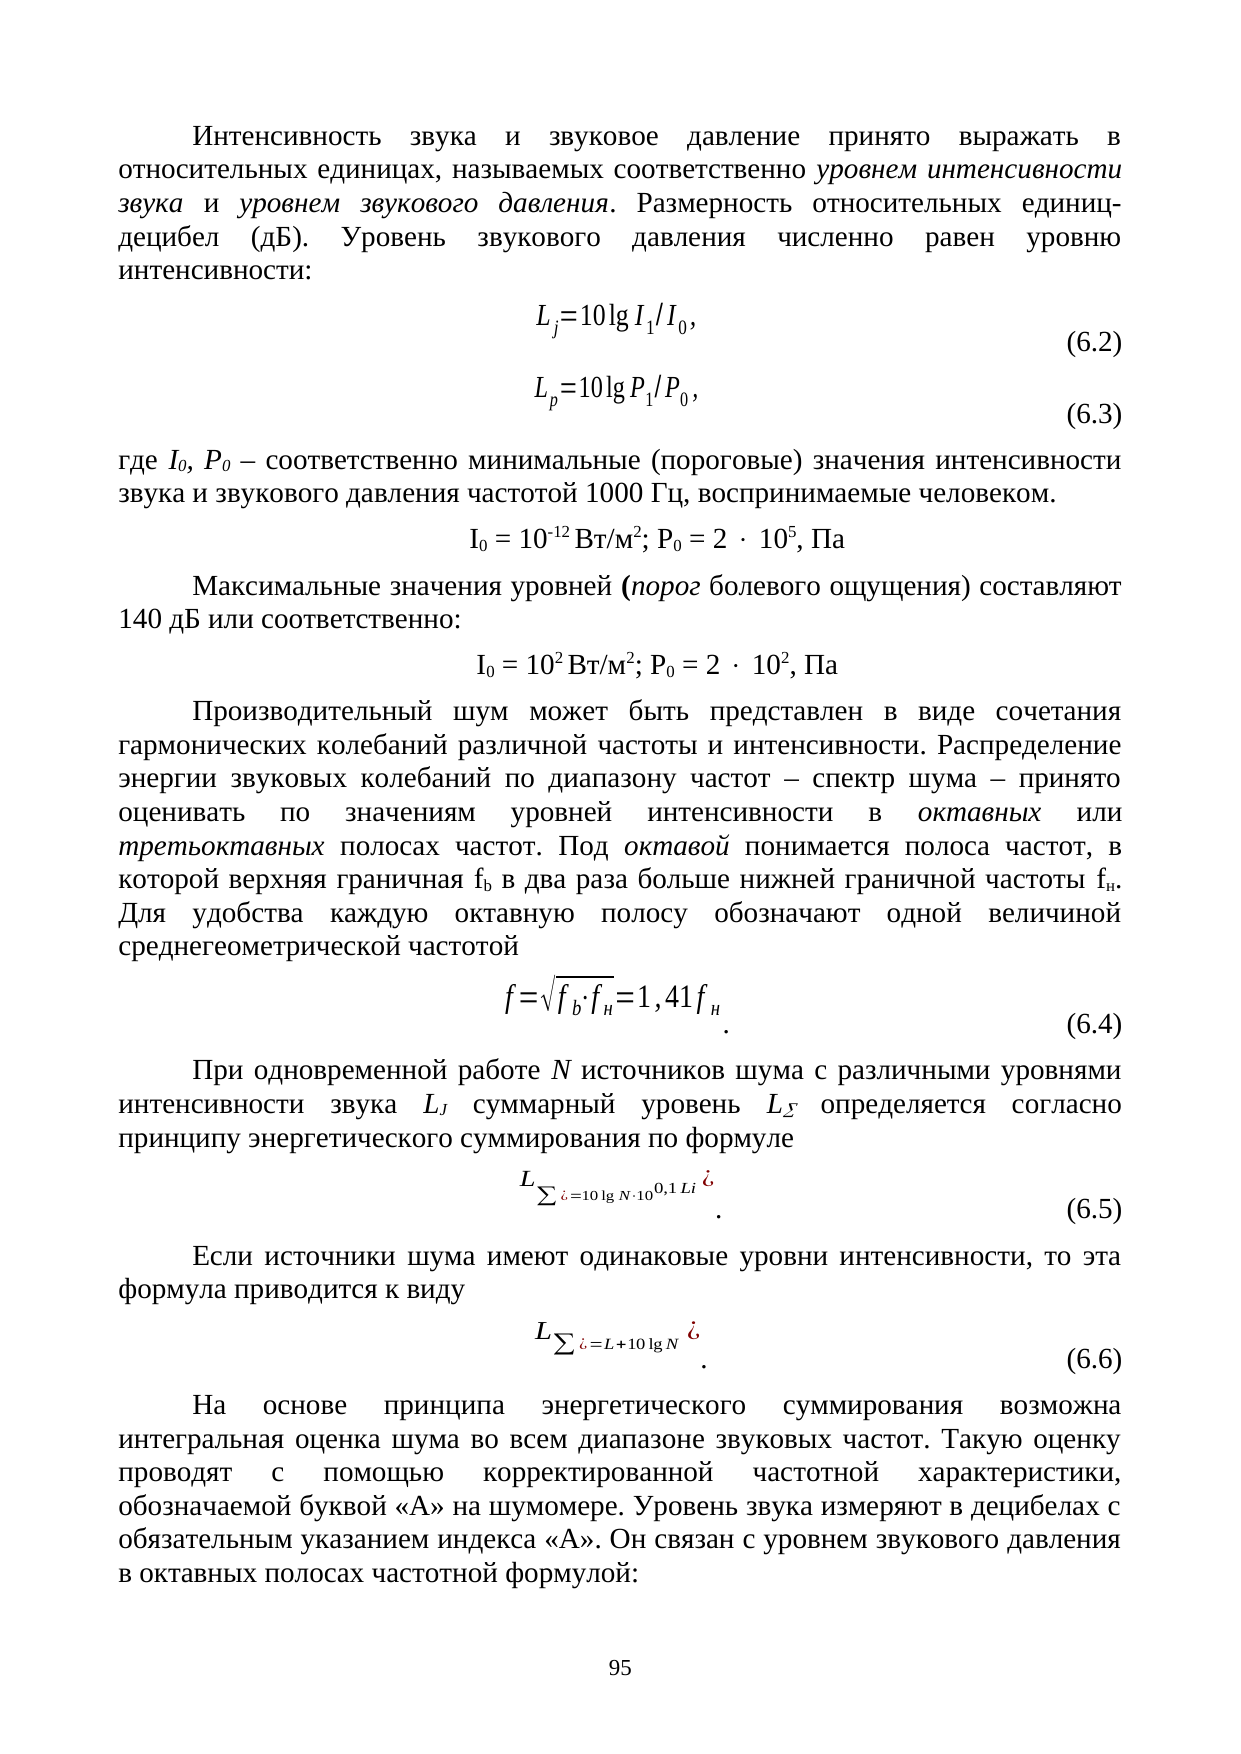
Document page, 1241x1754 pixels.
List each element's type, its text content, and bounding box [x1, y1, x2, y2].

text . (6.4) [118, 974, 1122, 1040]
text Если источники шума имеют одинаковые уровни интенсивности, то эта формула приводится к виду [118, 1238, 1122, 1305]
text На основе принципа энергетического суммирования возможна интегральная оценка шума во всем диапазоне звуковых частот. Такую оценку проводят с помощью корректированной частотной характеристики, обозначаемой буквой «А» на шумомере. Уровень звука измеряют в децибелах с обязательным указанием индекса «А». Он связан с уровнем звукового давления в октавных полосах частотной формулой: [118, 1387, 1122, 1589]
text I0 = 102 Вт/м2; Р0 = 2 102, Па [118, 647, 1122, 681]
text I0 = 10-12 Вт/м2; Р0 = 2 105, Па [118, 522, 1122, 555]
text . (6.6) [118, 1317, 1122, 1375]
text Максимальные значения уровней (порог болевого ощущения) составляют 140 дБ или соответственно: [118, 568, 1122, 635]
text Производительный шум может быть представлен в виде сочетания гармонических колебаний различной частоты и интенсивности. Распределение энергии звуковых колебаний по диапазону частот – спектр шума – принято оценивать по значениям уровней интенсивности в октавных или третьоктавных полосах частот. Под октавой понимается полоса частот, в которой верхняя граничная fb в два раза больше нижней граничной частоты fн. Для удобства каждую октавную полосу обозначают одной величиной среднегеометрической частотой [118, 693, 1122, 962]
text (6.2) [118, 298, 1122, 358]
text . (6.5) [118, 1166, 1122, 1225]
text где I0, P0 – соответственно минимальные (пороговые) значения интенсивности звука и звукового давления частотой 1000 Гц, воспринимаемые человеком. [118, 442, 1122, 509]
text Интенсивность звука и звуковое давление принято выражать в относительных единицах, называемых соответственно уровнем интенсивности звука и уровнем звукового давления. Размерность относительных единиц- децибел (дБ). Уровень звукового давления численно равен уровню интенсивности: [118, 118, 1122, 286]
text При одновременной работе N источников шума с различными уровнями интенсивности звука LJ суммарный уровень L определяется согласно принципу энергетического суммирования по формуле [118, 1052, 1122, 1153]
text (6.3) [118, 370, 1122, 429]
